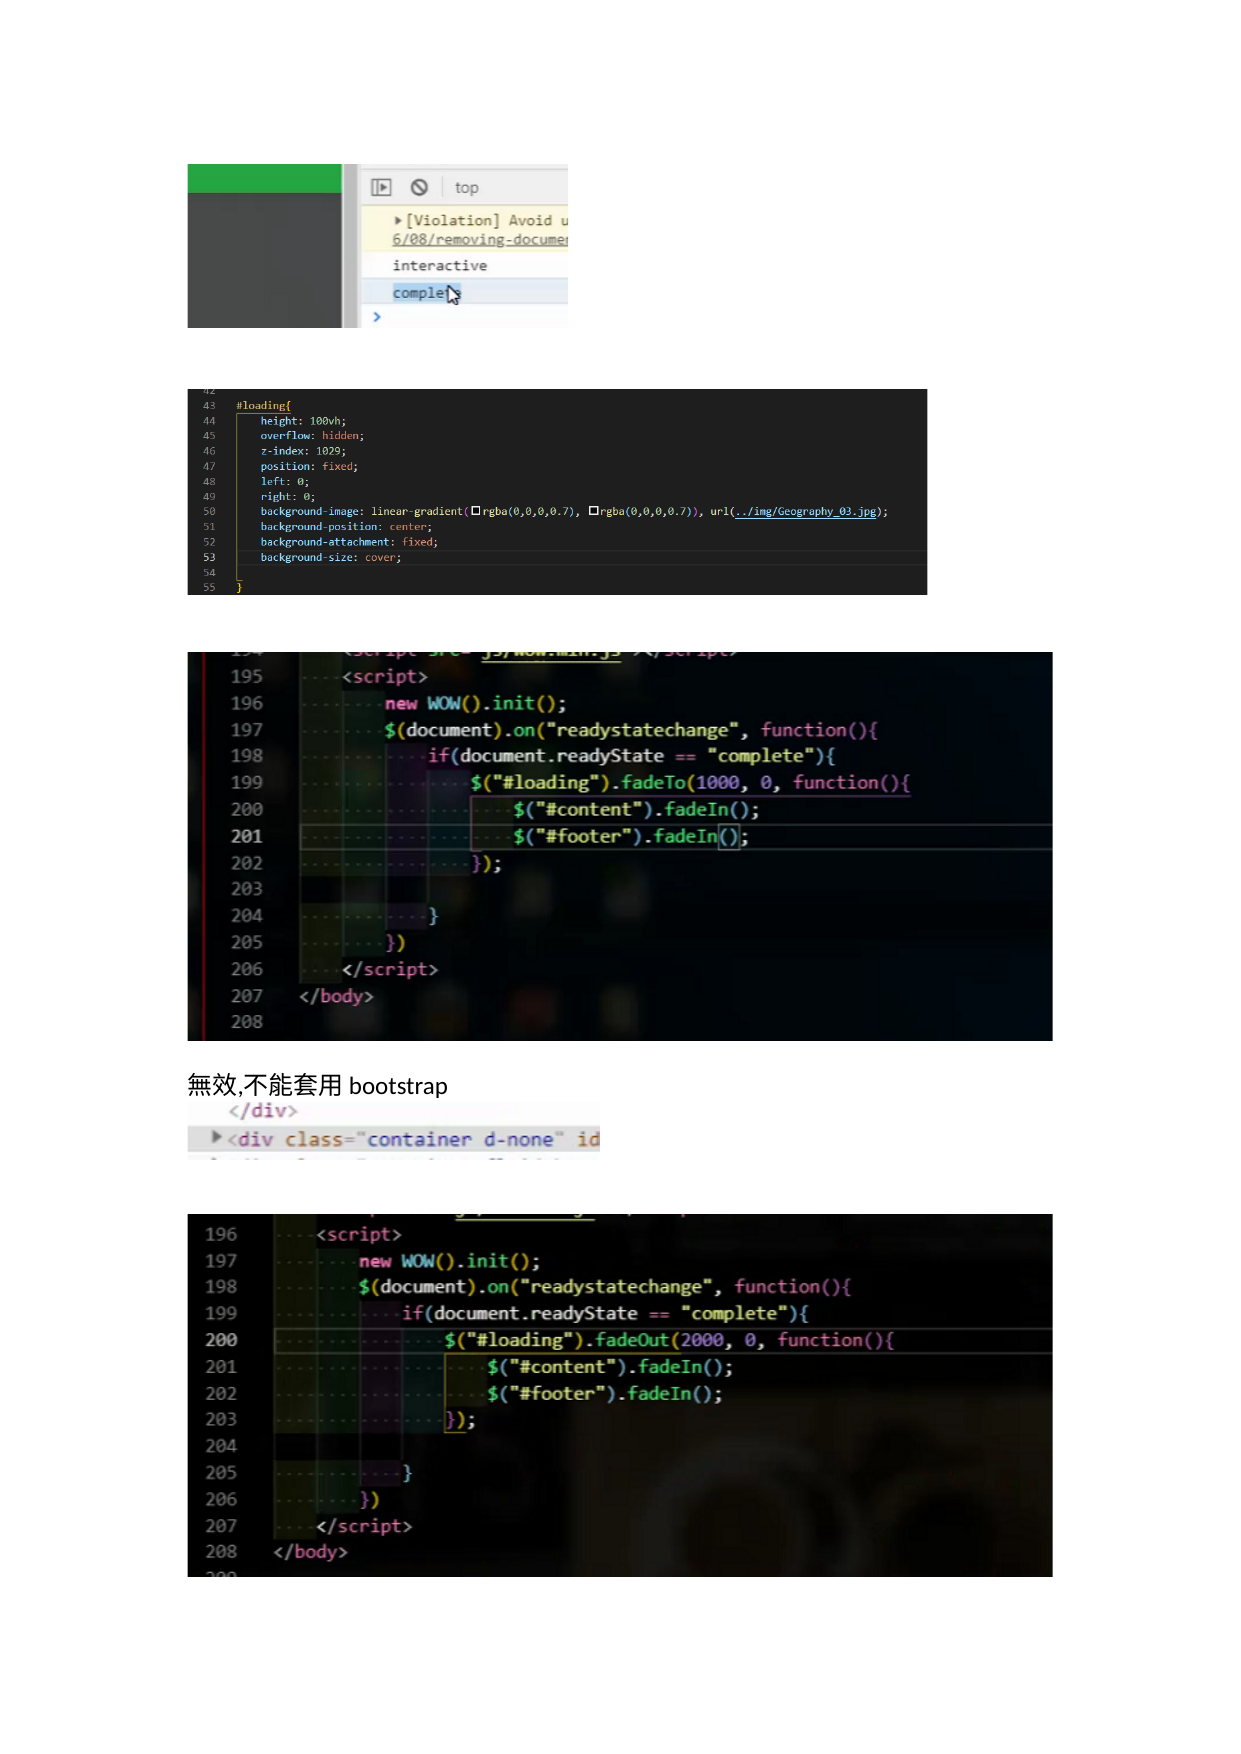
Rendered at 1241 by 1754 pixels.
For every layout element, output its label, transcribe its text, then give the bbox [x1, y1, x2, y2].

picture [187, 1214, 1053, 1577]
text 無效,不能套用bootstrap [187, 1064, 1053, 1102]
picture [187, 164, 569, 328]
picture [187, 1102, 600, 1160]
picture [187, 652, 1053, 1041]
picture [187, 389, 928, 595]
